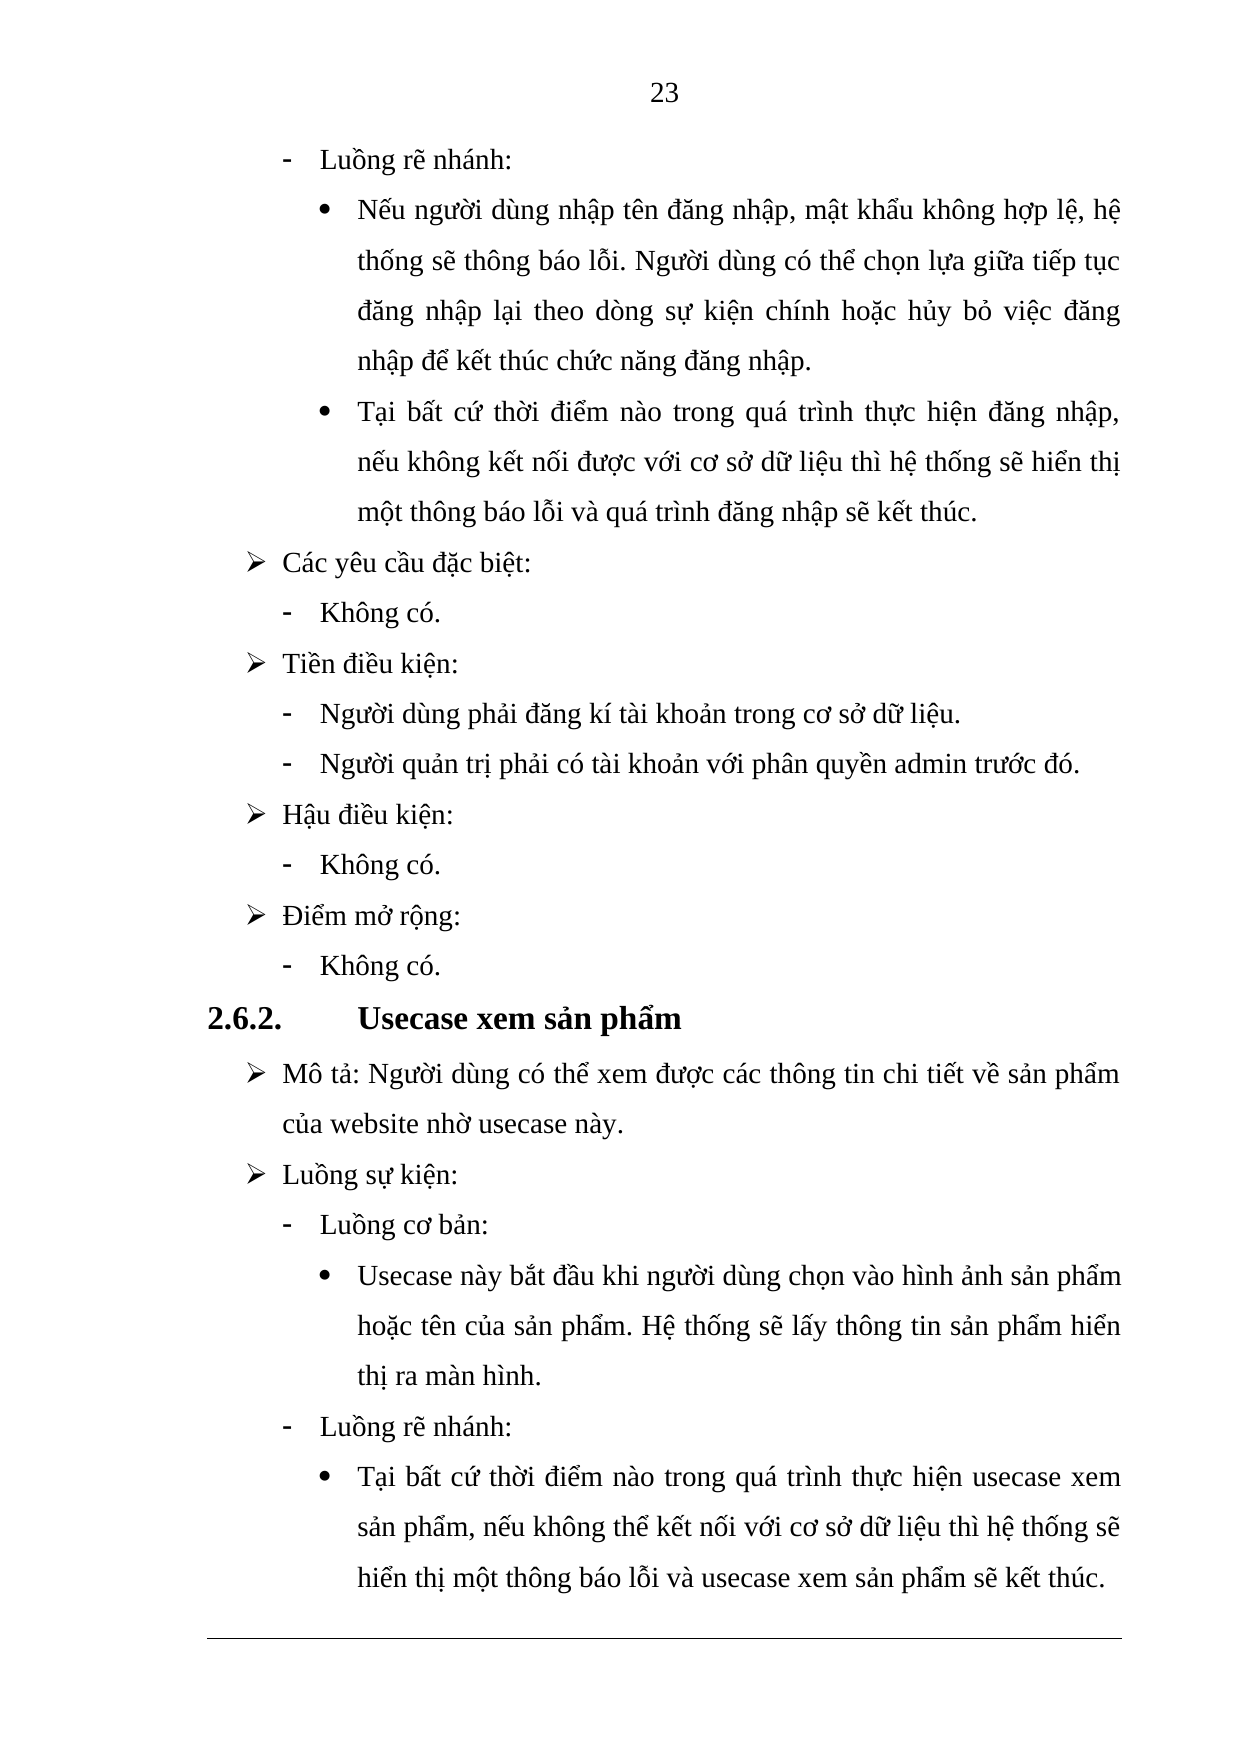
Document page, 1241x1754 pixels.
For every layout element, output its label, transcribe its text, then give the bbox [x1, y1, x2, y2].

text Usecase xem sản phẩm [207, 999, 1122, 1037]
list Luồng rẽ nhánh: [282, 1409, 1122, 1442]
list Usecase này bắt đầu khi người dùng chọn vào hình ảnh sản phẩm hoặc tên của sản phẩm. Hệ thống sẽ lấy thông tin sản phẩm hiển thị ra màn hình. [319, 1258, 1122, 1392]
list Không có. [282, 948, 1122, 982]
list Tiền điều kiện: [244, 646, 1122, 679]
list Luồng rẽ nhánh: [282, 142, 1122, 176]
list Người quản trị phải có tài khoản với phân quyền admin trước đó. [282, 747, 1122, 780]
list Mô tả: Người dùng có thể xem được các thông tin chi tiết về sản phẩm của website nhờ usecase này. [244, 1056, 1122, 1140]
list Tại bất cứ thời điểm nào trong quá trình thực hiện đăng nhập, nếu không kết nối được với cơ sở dữ liệu thì hệ thống sẽ hiển thị một thông báo lỗi và quá trình đăng nhập sẽ kết thúc. [319, 394, 1122, 528]
list Không có. [282, 847, 1122, 881]
list Các yêu cầu đặc biệt: [244, 545, 1122, 578]
list Hậu điều kiện: [244, 797, 1122, 831]
list Không có. [282, 595, 1122, 629]
list Người dùng phải đăng kí tài khoản trong cơ sở dữ liệu. [282, 696, 1122, 730]
list Điểm mở rộng: [244, 898, 1122, 931]
list Tại bất cứ thời điểm nào trong quá trình thực hiện usecase xem sản phẩm, nếu không thể kết nối với cơ sở dữ liệu thì hệ thống sẽ hiển thị một thông báo lỗi và usecase xem sản phẩm sẽ kết thúc. [319, 1459, 1122, 1593]
list Luồng cơ bản: [282, 1207, 1122, 1241]
list Luồng sự kiện: [244, 1157, 1122, 1191]
list Nếu người dùng nhập tên đăng nhập, mật khẩu không hợp lệ, hệ thống sẽ thông báo lỗi. Người dùng có thể chọn lựa giữa tiếp tục đăng nhập lại theo dòng sự kiện chính hoặc hủy bỏ việc đăng nhập để kết thúc chức năng đăng nhập. [319, 192, 1122, 377]
